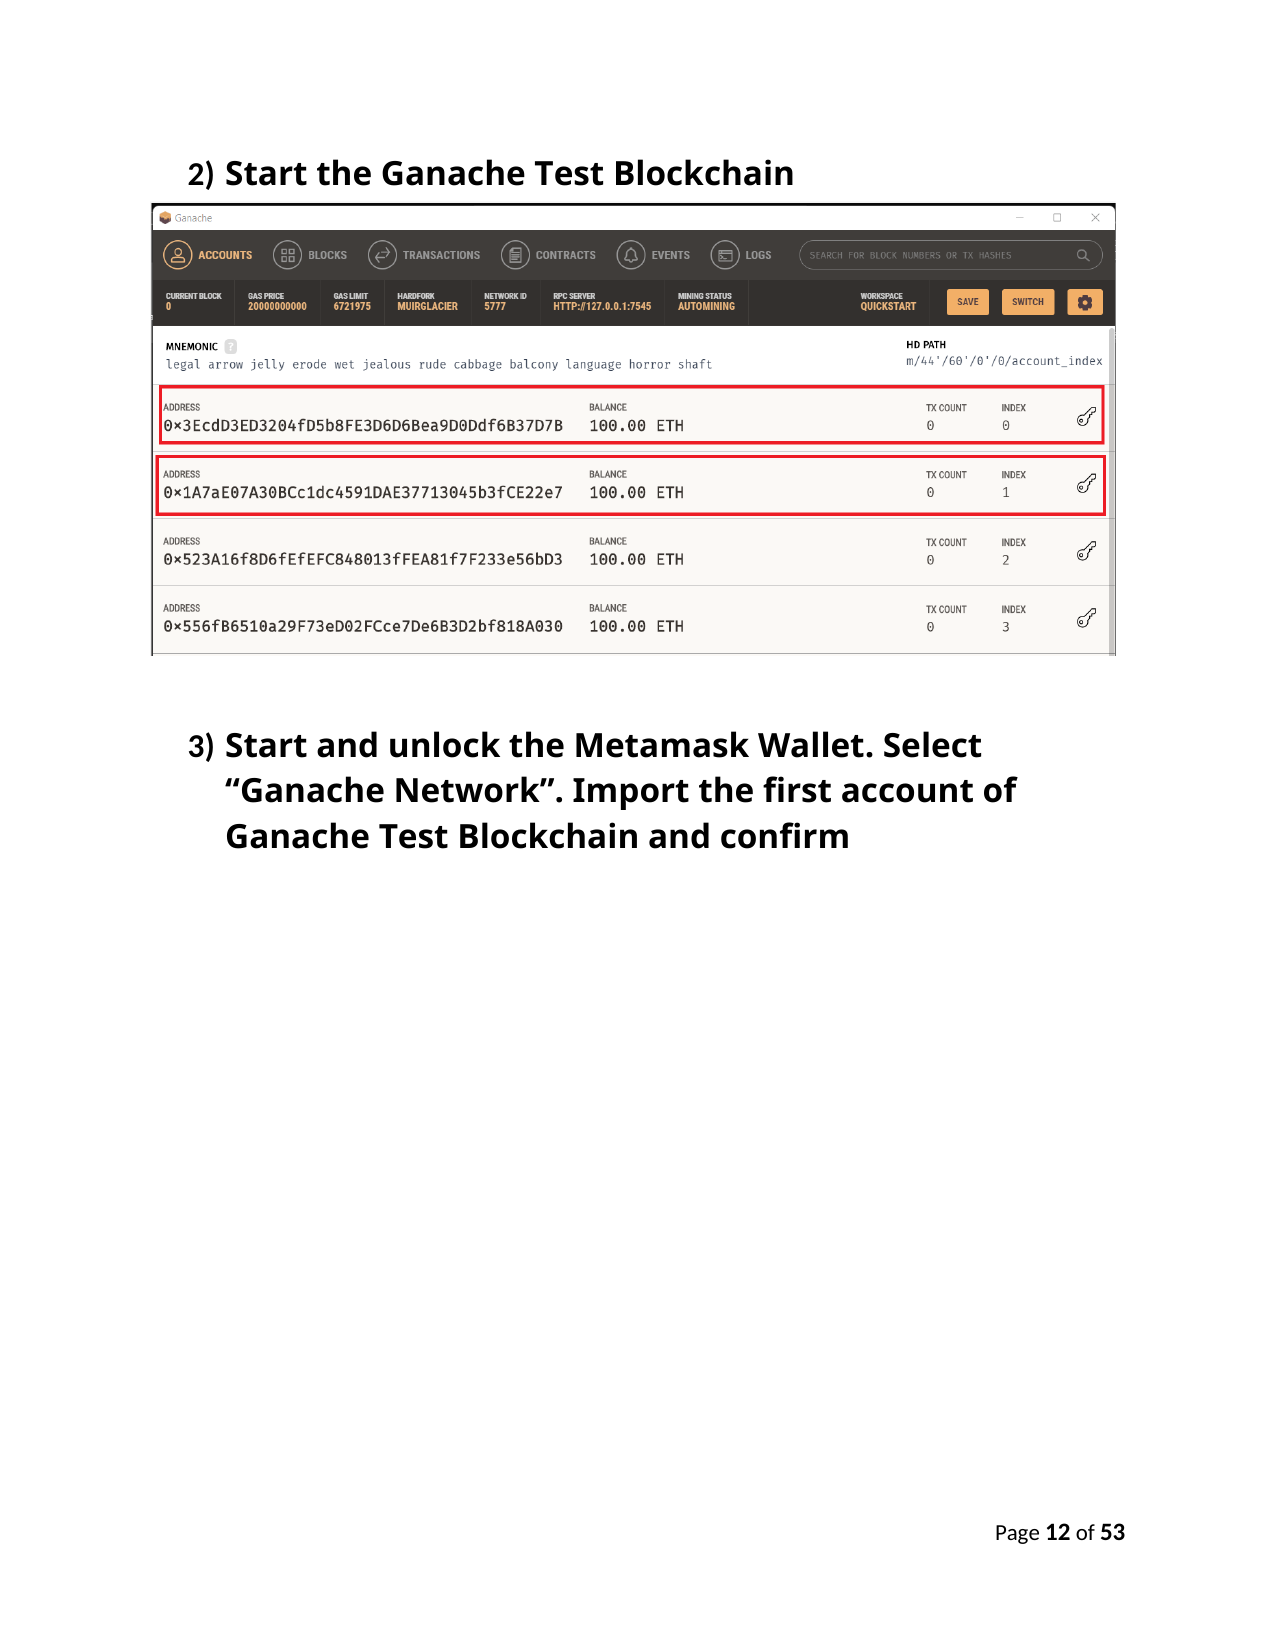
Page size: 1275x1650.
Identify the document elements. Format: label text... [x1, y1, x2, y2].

picture [150, 201, 1116, 656]
subtitle Start and unlock the Metamask Wallet. Select “Ganache Network”. Import the first account of Ganache Test Blockchain and confirm [187, 722, 1125, 858]
subtitle Start the Ganache Test Blockchain [187, 150, 1125, 195]
